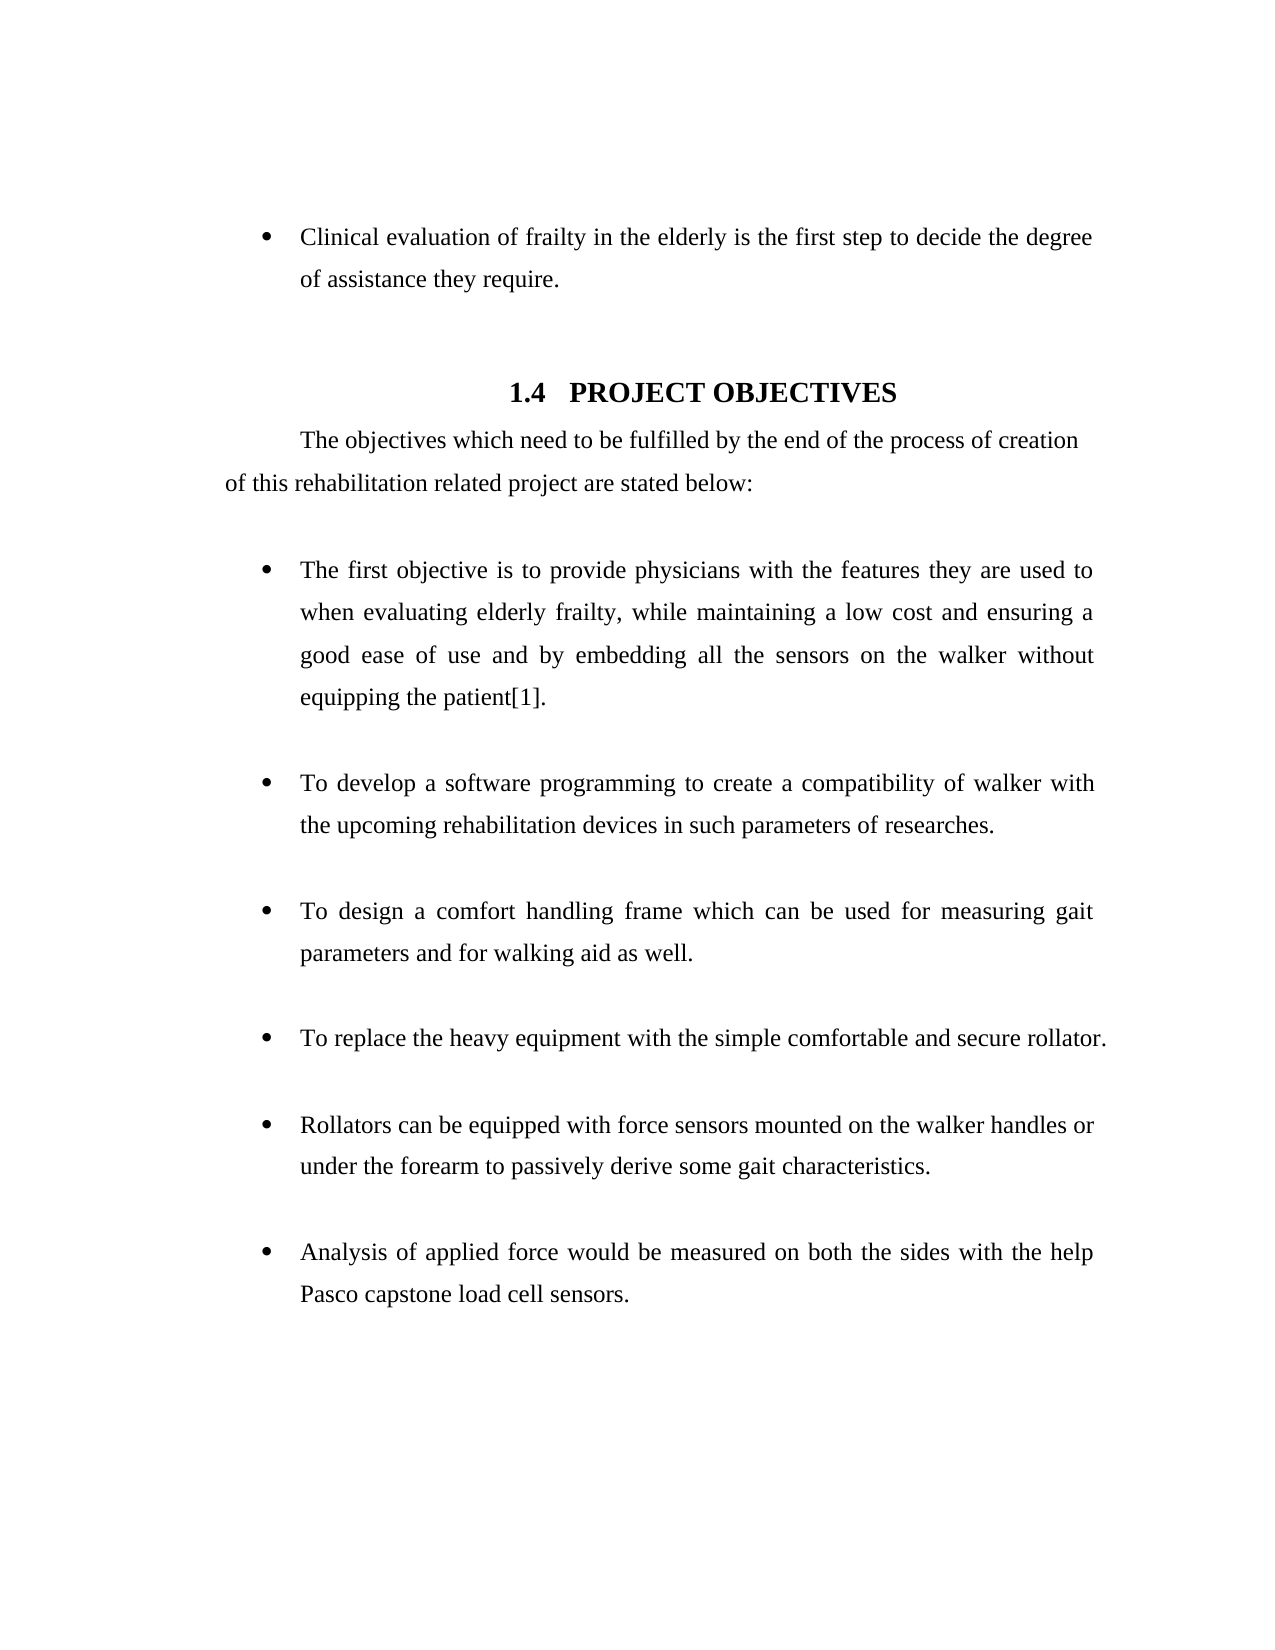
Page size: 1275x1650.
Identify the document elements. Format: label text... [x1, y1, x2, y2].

list Clinical evaluation of frailty in the elderly is the first step to decide the degree of assistance they require. [262, 222, 1094, 293]
list To replace the heavy equipment with the simple comfortable and secure rollator. [262, 1023, 1181, 1052]
list Rollators can be equipped with force sensors mounted on the walker handles or under the forearm to passively derive some gait characteristics. [262, 1110, 1095, 1180]
text The objectives which need to be fulfilled by the end of the process of creation of this rehabilitation related project are stated below: [225, 425, 1096, 497]
list The first objective is to provide physicians with the features they are used to when evaluating elderly frailty, while maintaining a low cost and ensuring a good ease of use and by embedding all the sensors on the walker without equipping the patient[1]. [262, 555, 1095, 711]
subtitle PROJECT OBJECTIVES [225, 376, 1181, 409]
list To design a comfort handling frame which can be used for measuring gait parameters and for walking aid as well. [262, 896, 1094, 966]
list Analysis of applied force would be measured on both the sides with the help Pasco capstone load cell sensors. [262, 1237, 1094, 1308]
list To develop a software programming to create a compatibility of walker with the upcoming rehabilitation devices in such parameters of researches. [262, 768, 1095, 839]
